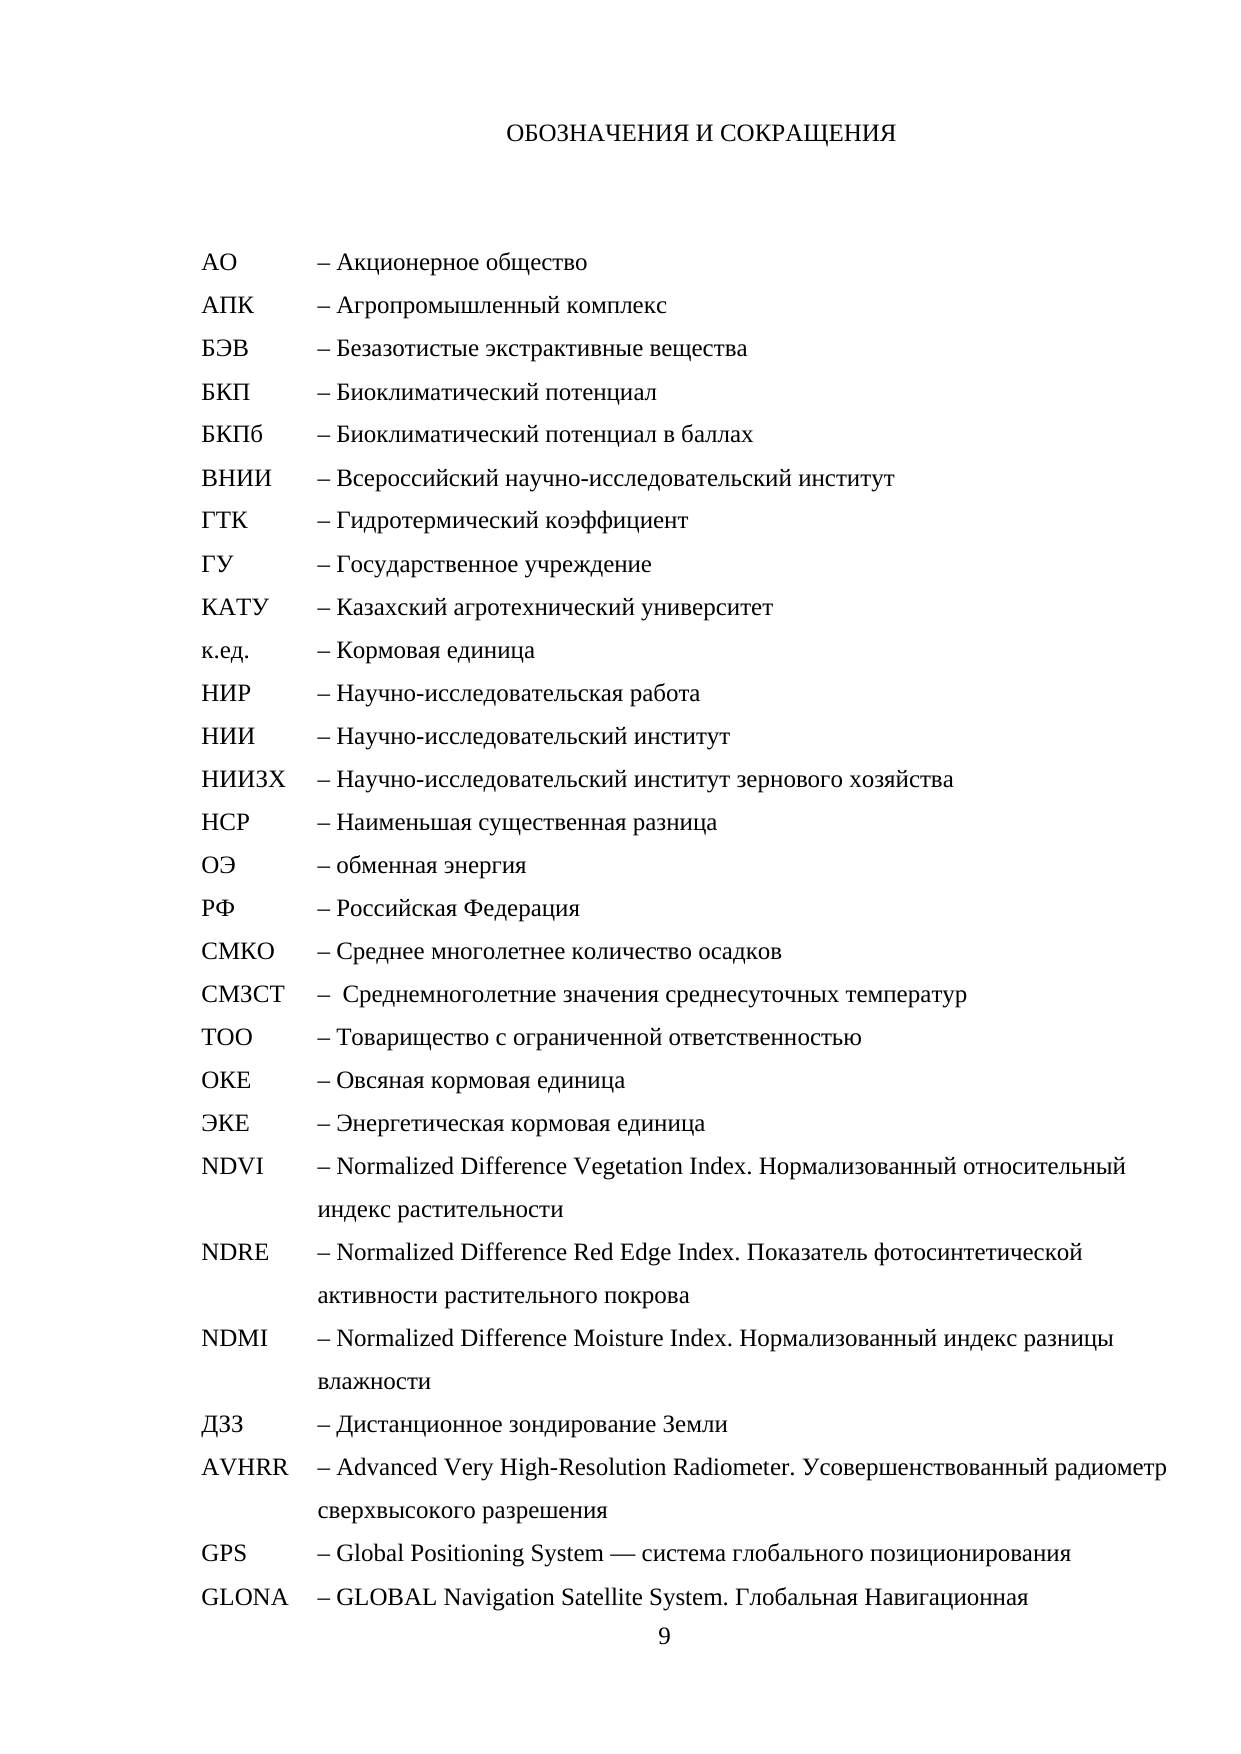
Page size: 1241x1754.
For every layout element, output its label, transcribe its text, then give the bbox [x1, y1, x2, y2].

table_cell NDVI [190, 1151, 306, 1237]
table_cell СМЗСТ [190, 979, 306, 1022]
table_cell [306, 1582, 1182, 1610]
table_cell НИИ [190, 721, 306, 764]
table_cell – Global Positioning System — система глобального позиционирования [306, 1539, 1182, 1582]
table_cell – Normalized Difference Vegetation Index. Нормализованный относительный индекс растительности [306, 1151, 1182, 1237]
table_cell ЭКЕ [190, 1108, 306, 1151]
table_cell GLONASS [190, 1582, 306, 1610]
table_cell – Российская Федерация [306, 893, 1182, 936]
table_cell – Наименьшая существенная разница [306, 807, 1182, 850]
table_header АО [190, 248, 306, 291]
table_cell – Научно-исследовательская работа [306, 678, 1182, 721]
table_cell ВНИИ [190, 463, 306, 506]
table_cell ДЗЗ [190, 1409, 306, 1452]
table_cell СМКО [190, 936, 306, 979]
table_cell АПК [190, 291, 306, 333]
table_cell ГТК [190, 506, 306, 549]
table_cell НСР [190, 807, 306, 850]
table_cell – Биоклиматический потенциал в баллах [306, 420, 1182, 463]
table_cell БЭВ [190, 334, 306, 377]
table_cell – Всероссийский научно-исследовательский институт [306, 463, 1182, 506]
table_cell РФ [190, 893, 306, 936]
table_cell – Безазотистые экстрактивные вещества [306, 334, 1182, 377]
table_cell ОЭ [190, 850, 306, 893]
table_cell ГУ [190, 549, 306, 592]
table_cell – Биоклиматический потенциал [306, 377, 1182, 419]
table_cell к.ед. [190, 635, 306, 678]
table_cell – обменная энергия [306, 850, 1182, 893]
table_cell – Овсяная кормовая единица [306, 1065, 1182, 1108]
table_header – Акционерное общество [306, 248, 1182, 291]
table_cell NDRE [190, 1237, 306, 1323]
table_cell – Научно-исследовательский институт [306, 721, 1182, 764]
table_cell БКПб [190, 420, 306, 463]
table_cell – Казахский агротехнический университет [306, 592, 1182, 635]
text ОБОЗНАЧЕНИЯ И СОКРАЩЕНИЯ [177, 118, 1152, 147]
table_cell – Гидротермический коэффициент [306, 506, 1182, 549]
table_cell – Дистанционное зондирование Земли [306, 1409, 1182, 1452]
table_cell – Normalized Difference Moisture Index. Нормализованный индекс разницы влажности [306, 1323, 1182, 1409]
table_cell – Агропромышленный комплекс [306, 291, 1182, 333]
table_cell – Normalized Difference Red Edge Index. Показатель фотосинтетической активности растительного покрова [306, 1237, 1182, 1323]
table_cell НИР [190, 678, 306, 721]
table_cell – Энергетическая кормовая единица [306, 1108, 1182, 1151]
table_cell ТОО [190, 1022, 306, 1065]
table_cell – Среднее многолетнее количество осадков [306, 936, 1182, 979]
table_cell NDMI [190, 1323, 306, 1409]
table_cell – Государственное учреждение [306, 549, 1182, 592]
table_cell – Научно-исследовательский институт зернового хозяйства [306, 764, 1182, 807]
table_cell – Среднемноголетние значения среднесуточных температур [306, 979, 1182, 1022]
table_cell НИИЗХ [190, 764, 306, 807]
table_cell GPS [190, 1539, 306, 1582]
table_cell – Advanced Very High-Resolution Radiometer. Усовершенствованный радиометр сверхвысокого разрешения [306, 1453, 1182, 1538]
table_cell AVHRR [190, 1453, 306, 1538]
table_cell – Товарищество с ограниченной ответственностью [306, 1022, 1182, 1065]
table_cell КАТУ [190, 592, 306, 635]
table_cell ОКЕ [190, 1065, 306, 1108]
table_cell БКП [190, 377, 306, 419]
table_cell – Кормовая единица [306, 635, 1182, 678]
